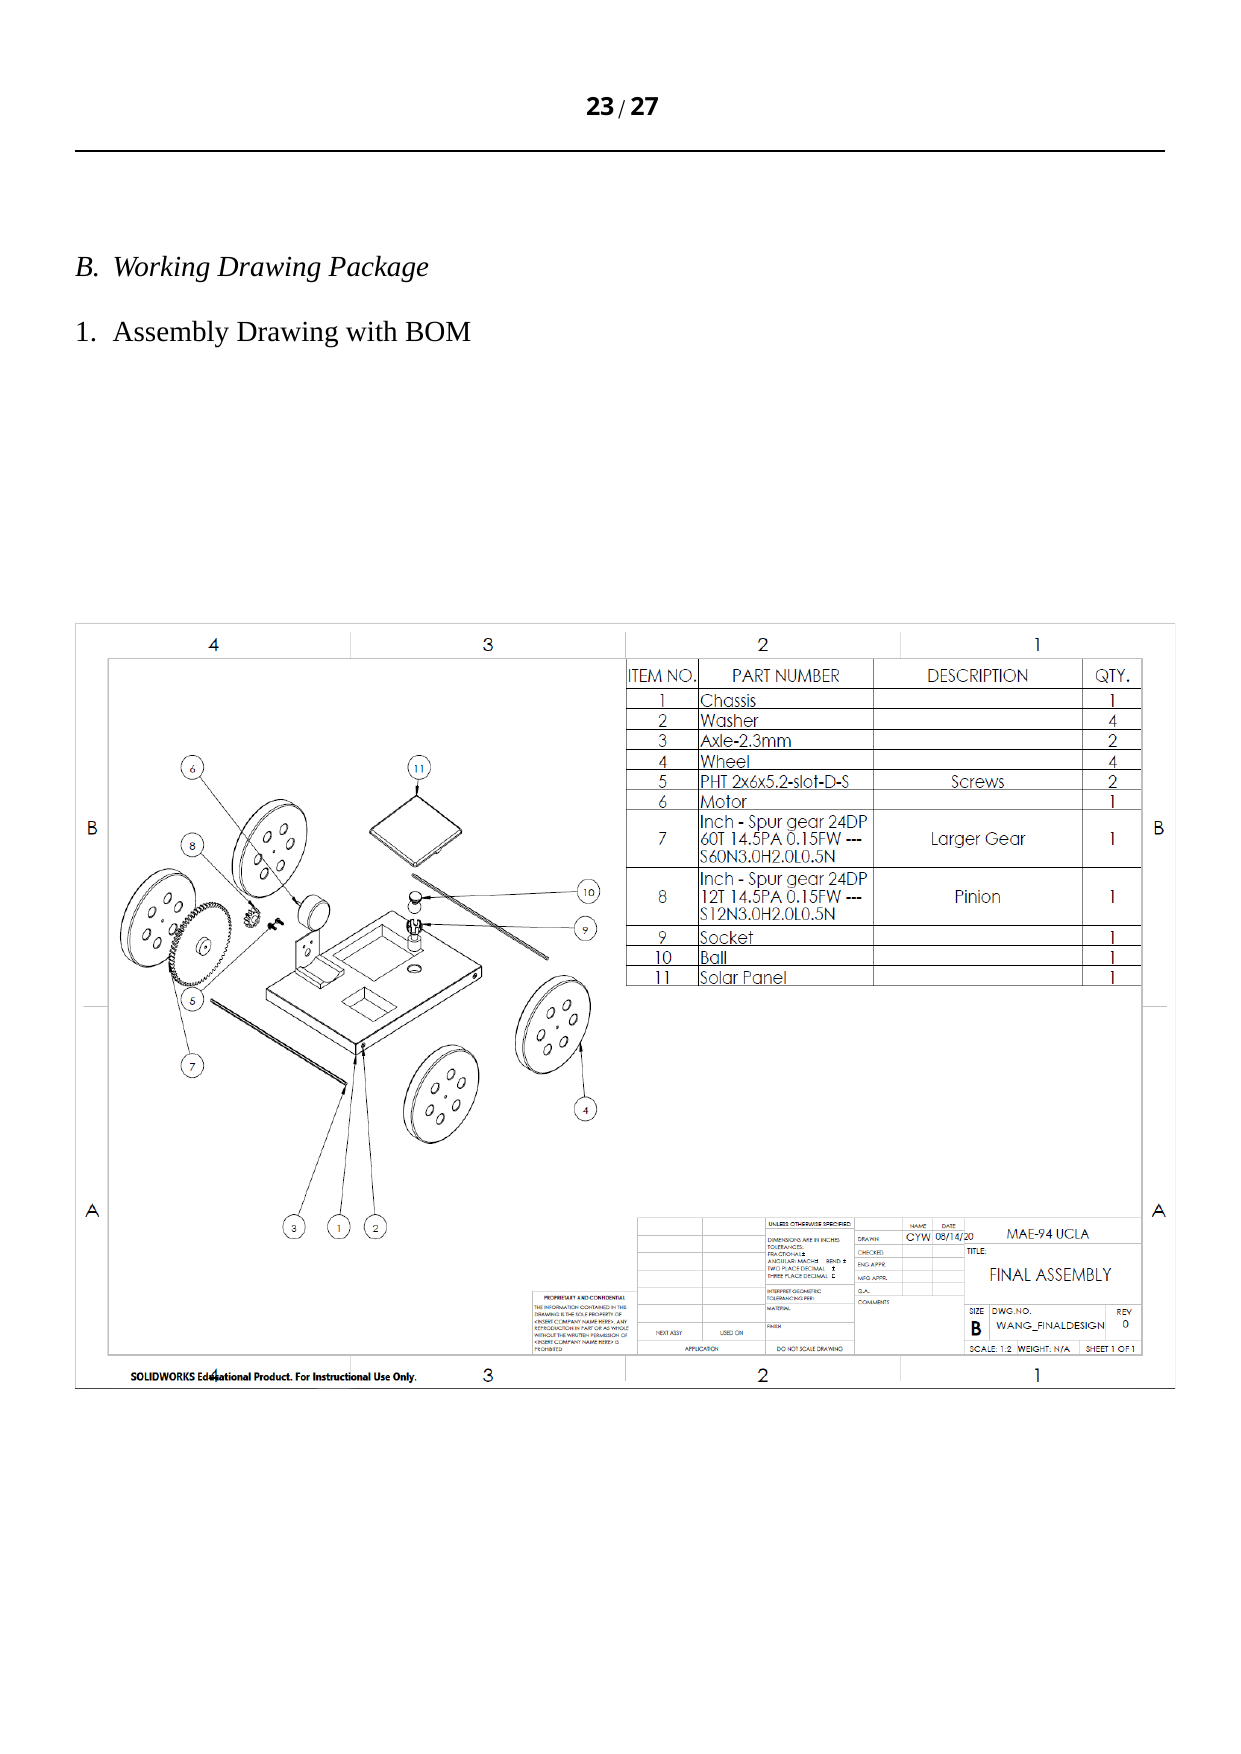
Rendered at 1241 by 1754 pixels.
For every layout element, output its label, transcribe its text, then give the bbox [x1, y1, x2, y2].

list Working Drawing Package [75, 233, 1165, 298]
list Assembly Drawing with BOM [75, 298, 1165, 363]
picture [75, 622, 1175, 1389]
